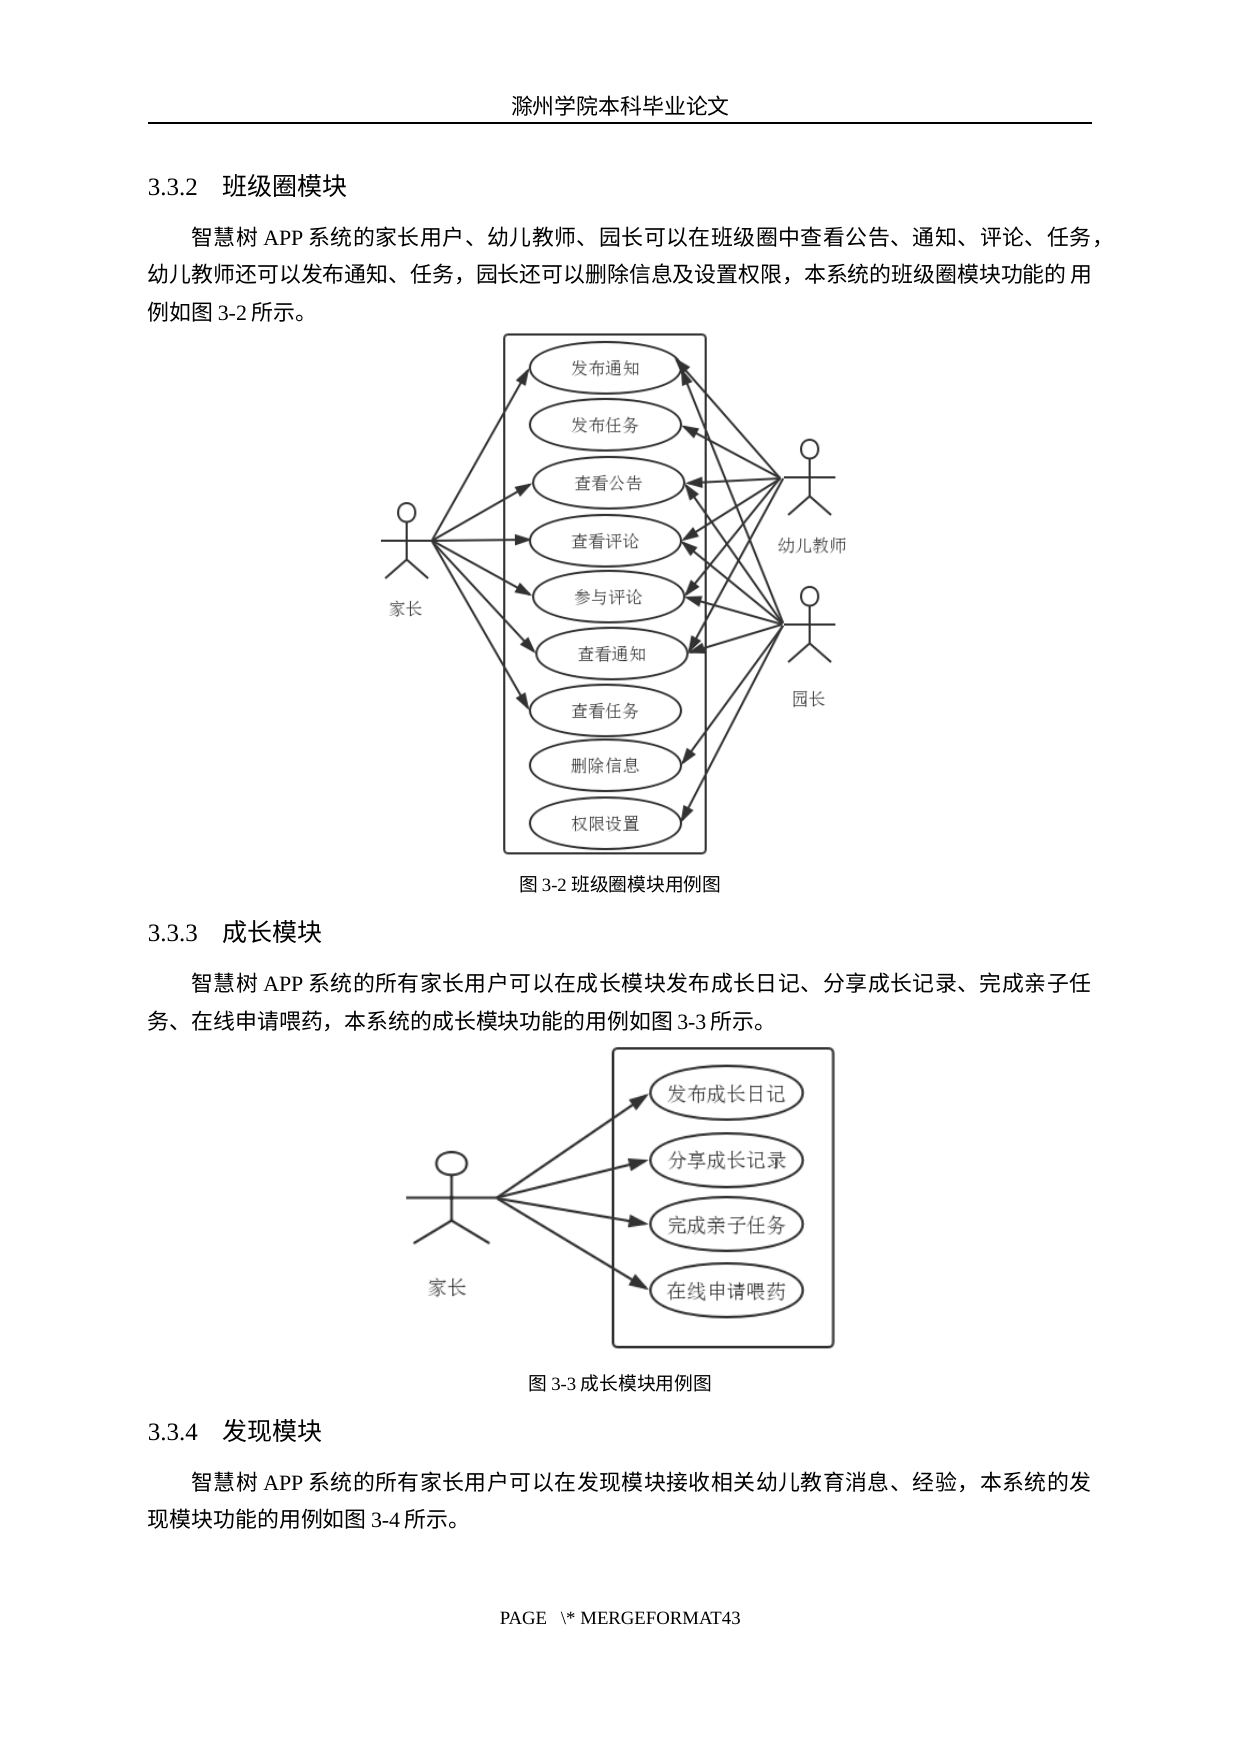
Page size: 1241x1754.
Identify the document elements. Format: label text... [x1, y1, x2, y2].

picture [390, 1036, 850, 1361]
picture [366, 327, 874, 862]
text 智慧树APP系统的家长用户、幼儿教师、园长可以在班级圈中查看公告、通知、评论、任务，幼儿教师还可以发布通知、任务，园长还可以删除信息及设置权限，本系统的班级圈模块功能的用例如图3-2所示。 [148, 215, 1092, 328]
text 智慧树APP系统的所有家长用户可以在发现模块接收相关幼儿教育消息、经验，本系统的发现模块功能的用例如图3-4所示。 [148, 1460, 1092, 1535]
text 图3-3 成长模块用例图 [148, 1360, 1092, 1398]
text 智慧树APP系统的所有家长用户可以在成长模块发布成长日记、分享成长记录、完成亲子任务、在线申请喂药，本系统的成长模块功能的用例如图3-3所示。 [148, 962, 1092, 1037]
text 图3-2 班级圈模块用例图 [148, 862, 1092, 899]
subtitle 发现模块 [148, 1410, 1092, 1448]
subtitle 成长模块 [148, 912, 1092, 949]
subtitle 班级圈模块 [148, 165, 1092, 203]
